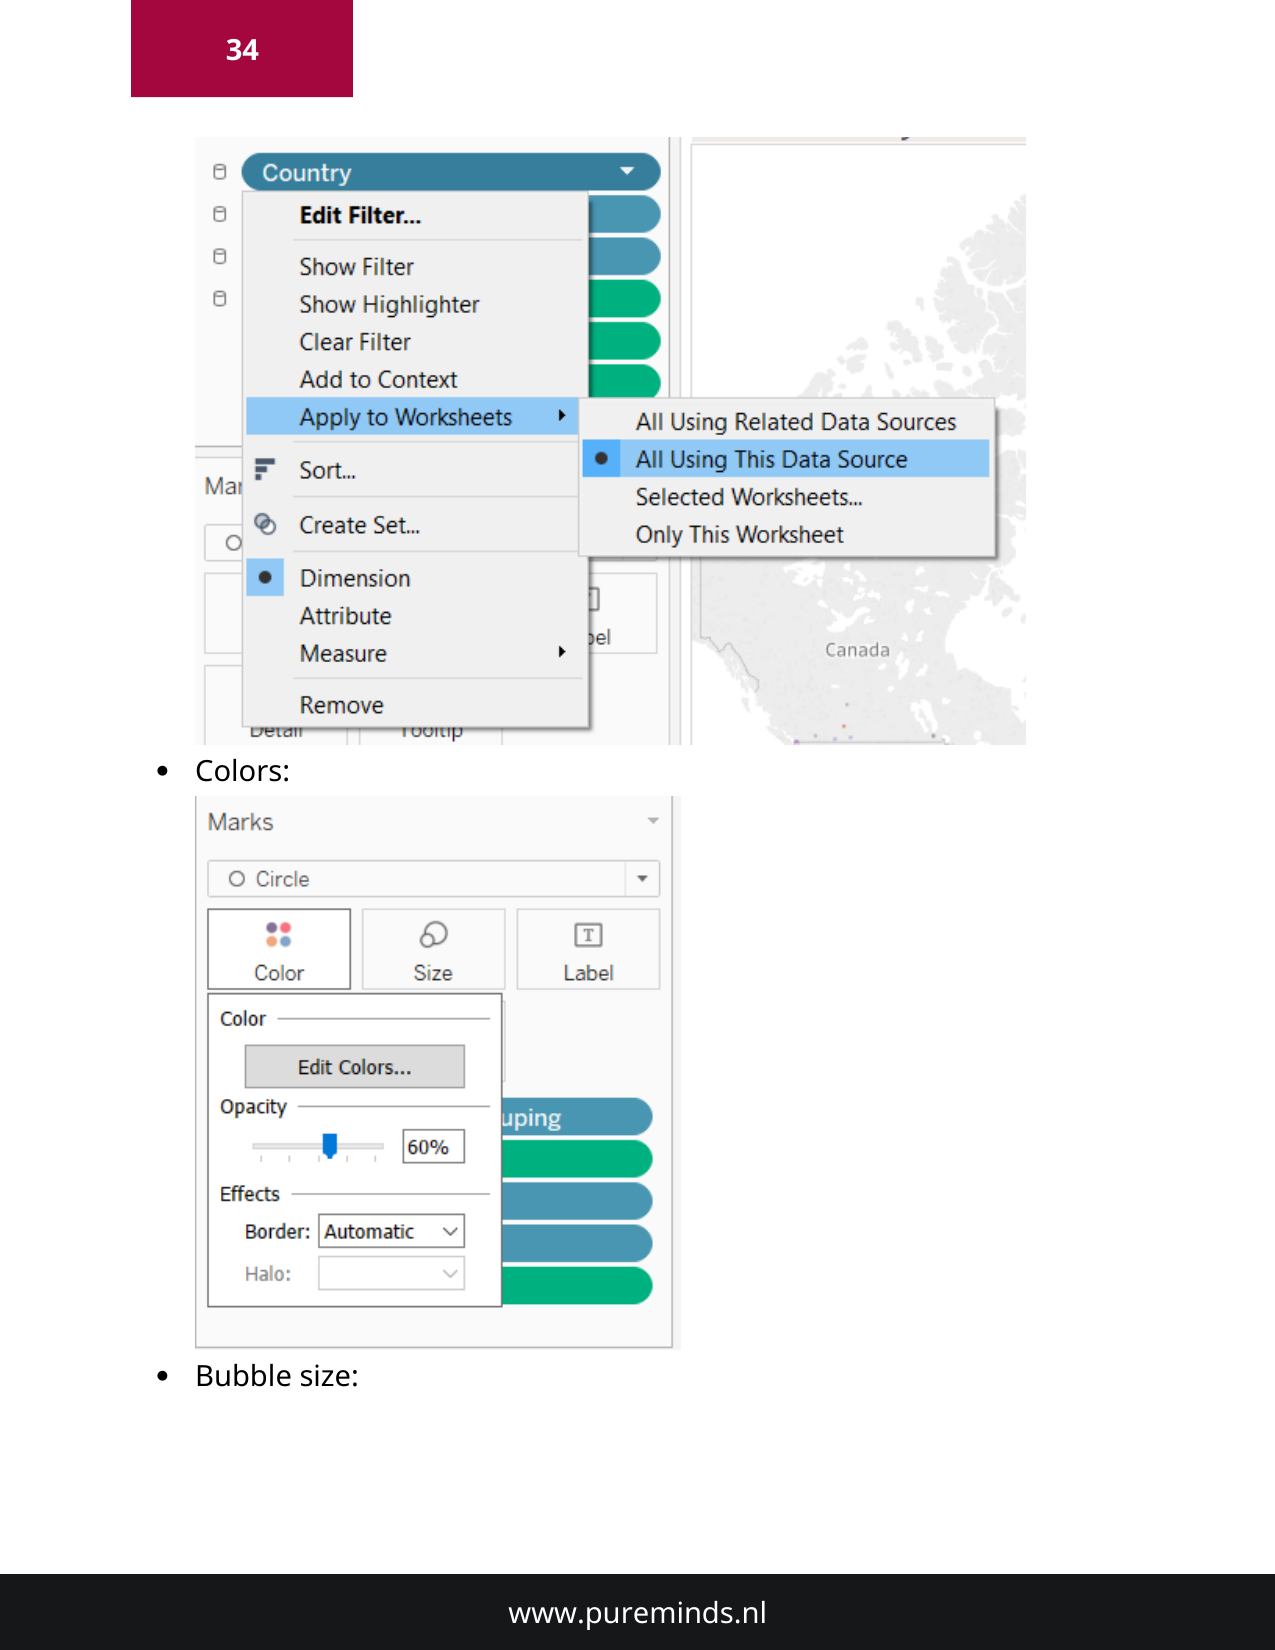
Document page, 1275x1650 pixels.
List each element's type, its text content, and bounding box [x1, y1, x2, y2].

list Colors: [157, 751, 1155, 790]
list Bubble size: [157, 1355, 1155, 1395]
picture [195, 796, 681, 1350]
picture [195, 137, 1027, 745]
